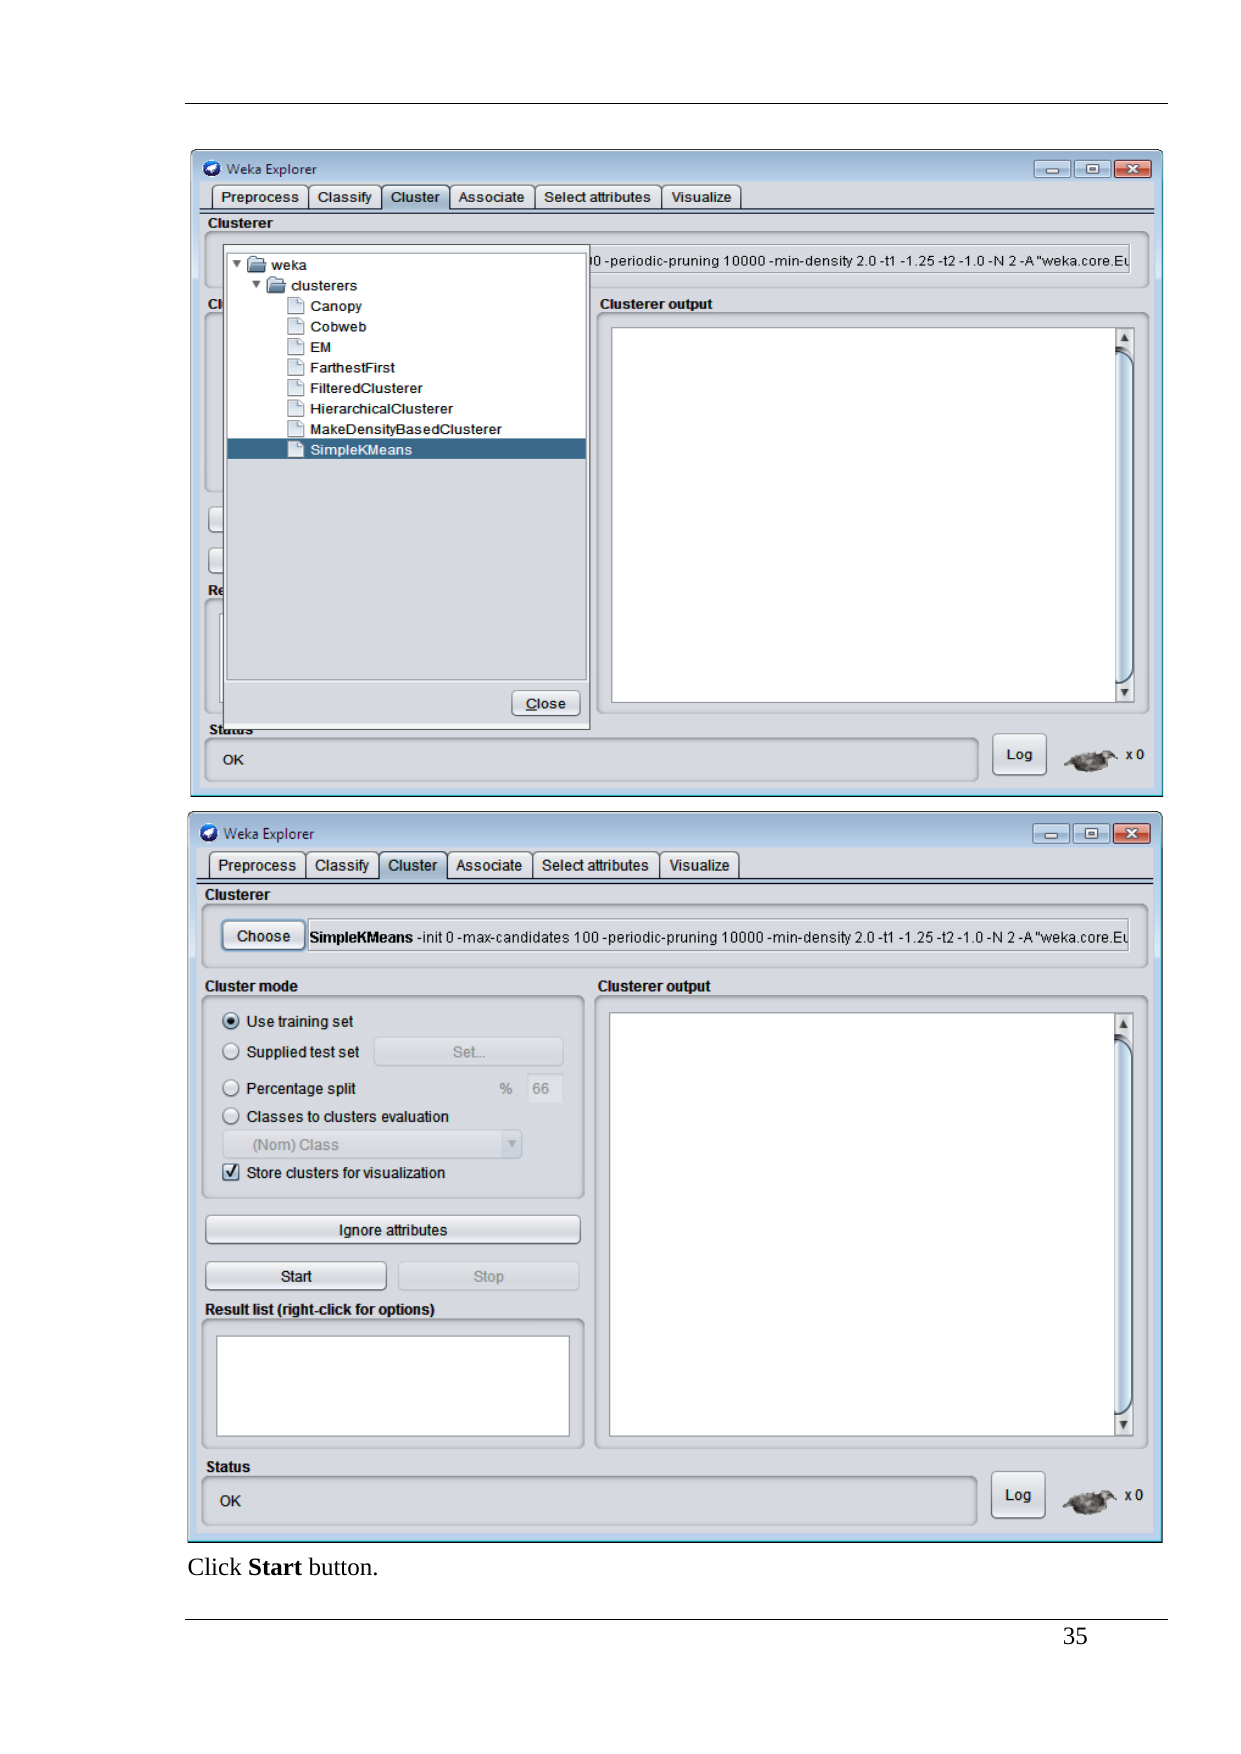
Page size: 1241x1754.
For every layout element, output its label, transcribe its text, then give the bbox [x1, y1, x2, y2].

picture [190, 149, 1164, 797]
picture [187, 811, 1163, 1543]
